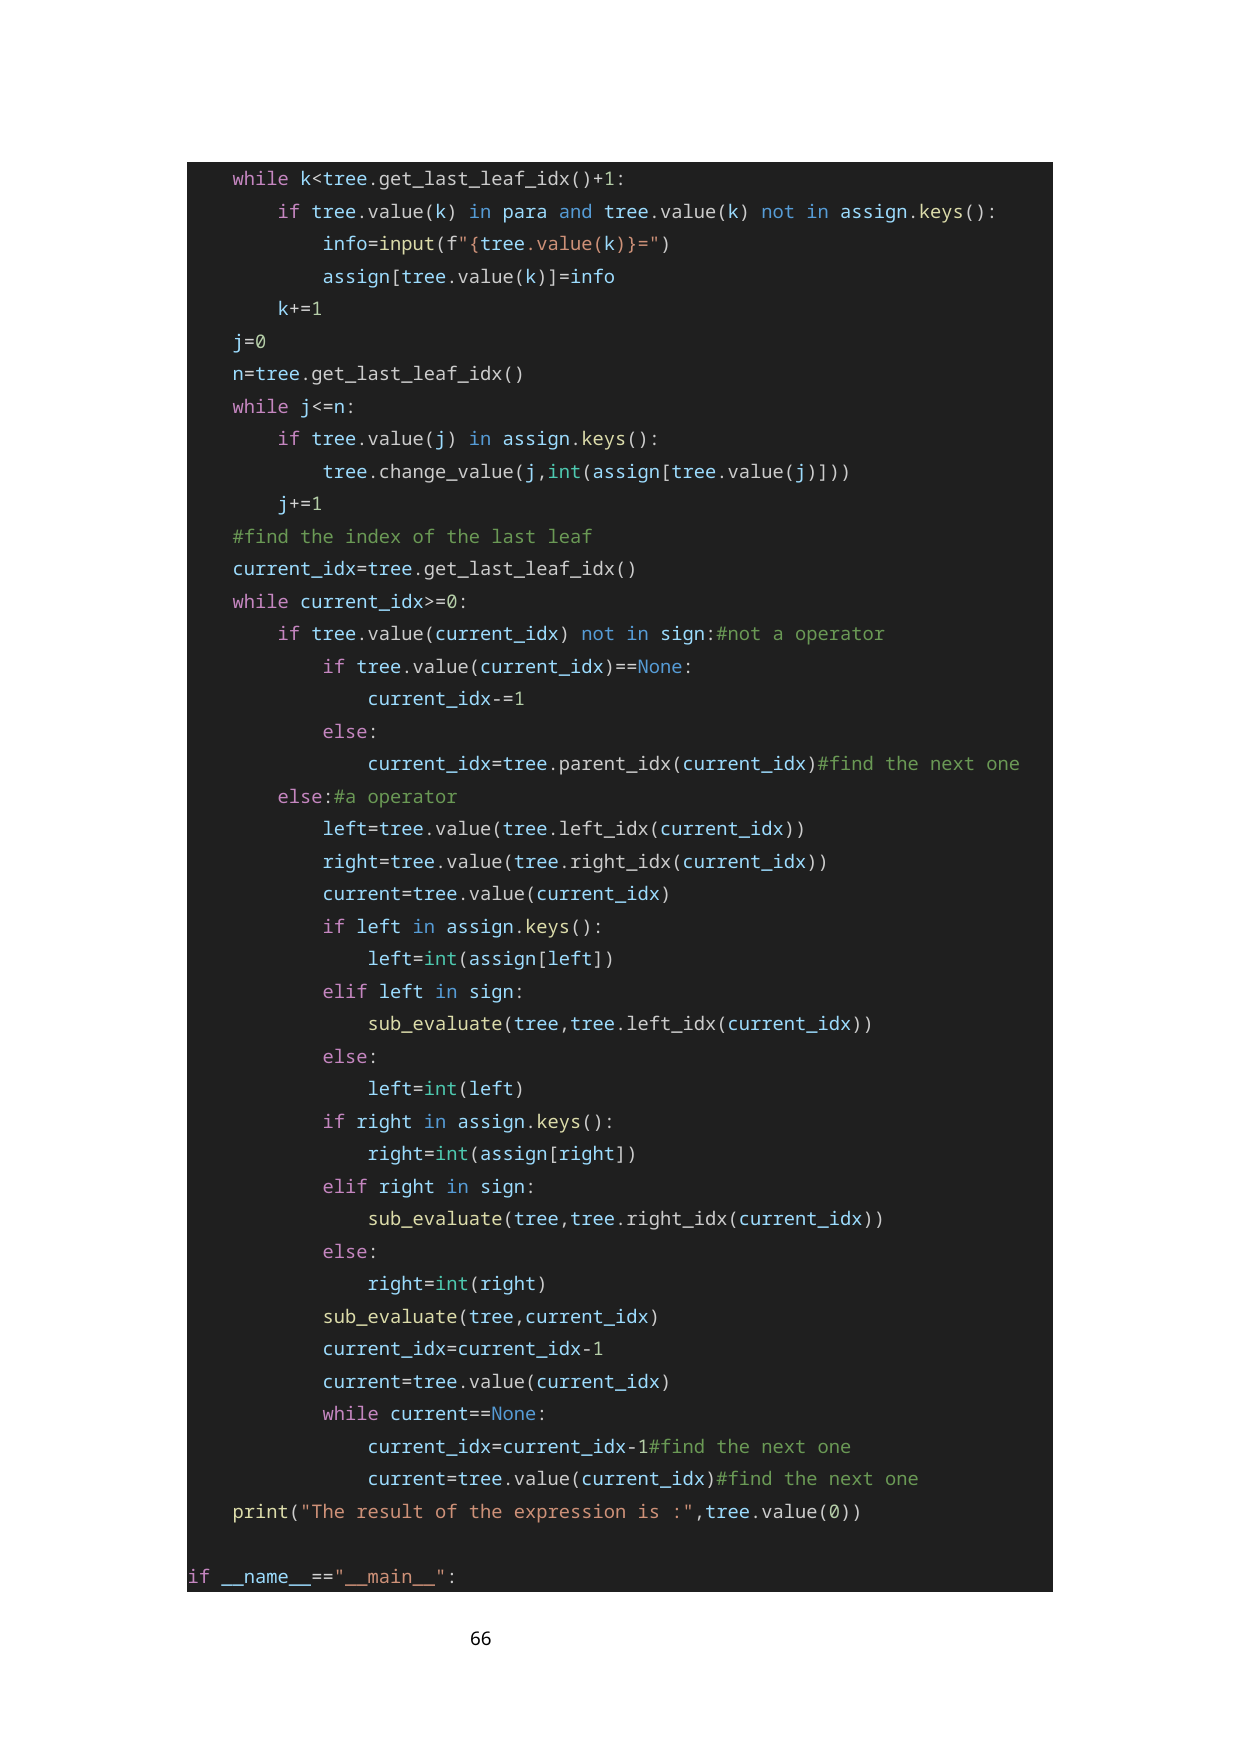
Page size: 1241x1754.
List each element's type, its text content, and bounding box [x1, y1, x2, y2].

text current_idx=current_idx-1#find the next one [187, 1429, 1053, 1462]
text if right in assign.keys(): [187, 1104, 1053, 1137]
text assign[tree.value(k)]=info [187, 259, 1053, 292]
text tree.change_value(j,int(assign[tree.value(j)])) [187, 454, 1053, 487]
text while current==None: [187, 1397, 1053, 1429]
text while current_idx>=0: [187, 584, 1053, 617]
text if tree.value(k) in para and tree.value(k) not in assign.keys(): [187, 194, 1053, 227]
text if tree.value(current_idx) not in sign:#not a operator [187, 617, 1053, 649]
text else: [187, 1039, 1053, 1072]
text current_idx=current_idx-1 [187, 1332, 1053, 1364]
text if tree.value(j) in assign.keys(): [187, 422, 1053, 454]
text sub_evaluate(tree,current_idx) [187, 1299, 1053, 1332]
text sub_evaluate(tree,tree.right_idx(current_idx)) [187, 1202, 1053, 1234]
text j=0 [187, 324, 1053, 357]
text else: [187, 1234, 1053, 1267]
text current_idx-=1 [187, 682, 1053, 714]
text elif left in sign: [187, 974, 1053, 1007]
text left=int(left) [187, 1072, 1053, 1104]
text current_idx=tree.get_last_leaf_idx() [187, 552, 1053, 584]
text if __name__=="__main__": [187, 1559, 1053, 1592]
text current=tree.value(current_idx) [187, 877, 1053, 909]
text else: [187, 714, 1053, 747]
text info=input(f"{tree.value(k)}=") [187, 227, 1053, 259]
text right=int(right) [187, 1267, 1053, 1299]
text right=tree.value(tree.right_idx(current_idx)) [187, 844, 1053, 877]
text print("The result of the expression is :",tree.value(0)) [187, 1494, 1053, 1527]
text current=tree.value(current_idx) [187, 1364, 1053, 1397]
text left=int(assign[left]) [187, 942, 1053, 974]
text while j<=n: [187, 389, 1053, 422]
text left=tree.value(tree.left_idx(current_idx)) [187, 812, 1053, 844]
text current=tree.value(current_idx)#find the next one [187, 1462, 1053, 1494]
text #find the index of the last leaf [187, 519, 1053, 552]
text right=int(assign[right]) [187, 1137, 1053, 1169]
text elif right in sign: [187, 1169, 1053, 1202]
text if tree.value(current_idx)==None: [187, 649, 1053, 682]
text j+=1 [187, 487, 1053, 519]
text else:#a operator [187, 779, 1053, 812]
text if left in assign.keys(): [187, 909, 1053, 942]
text n=tree.get_last_leaf_idx() [187, 357, 1053, 389]
text sub_evaluate(tree,tree.left_idx(current_idx)) [187, 1007, 1053, 1039]
text while k<tree.get_last_leaf_idx()+1: [187, 162, 1053, 194]
text k+=1 [187, 292, 1053, 324]
text current_idx=tree.parent_idx(current_idx)#find the next one [187, 747, 1053, 779]
